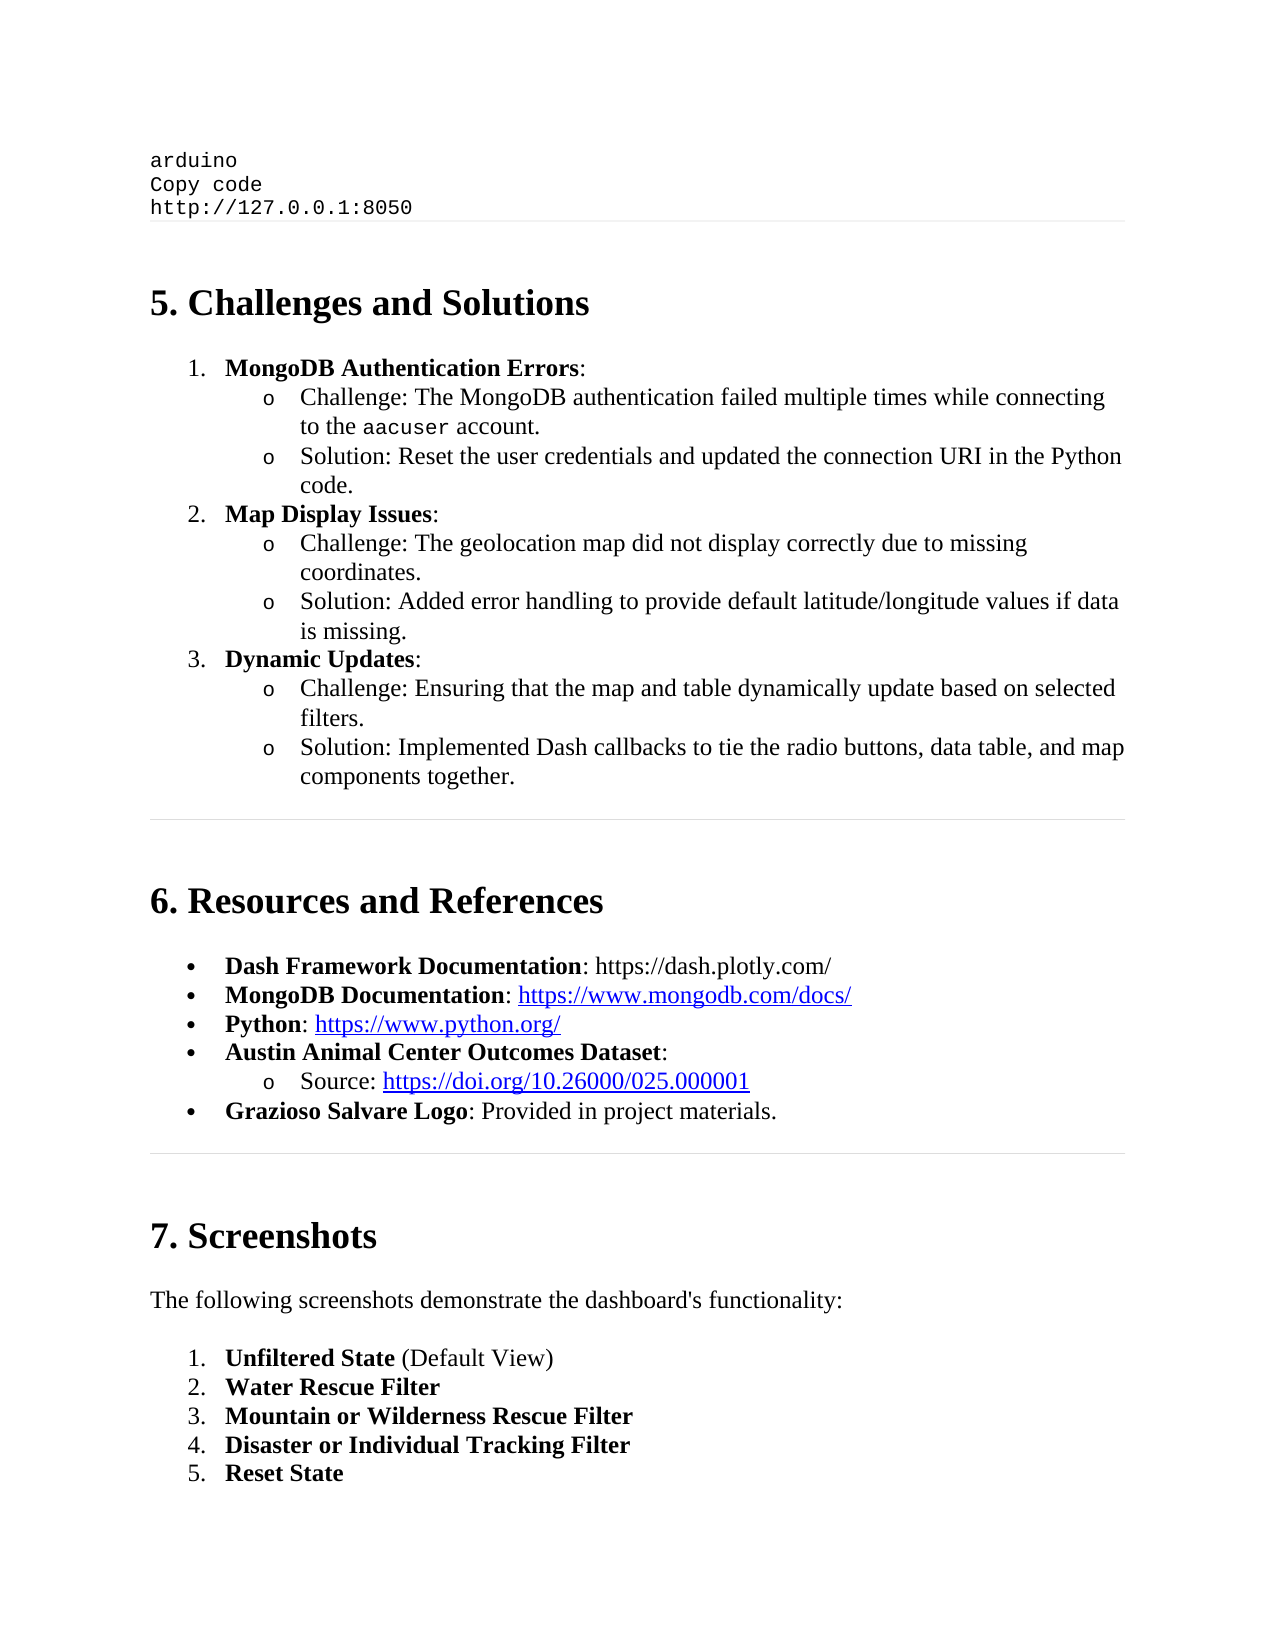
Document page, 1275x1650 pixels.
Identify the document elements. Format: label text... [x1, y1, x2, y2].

list Dash Framework Documentation: https://dash.plotly.com/ [187, 951, 1125, 980]
list MongoDB Authentication Errors: [187, 353, 1125, 382]
list Water Rescue Filter [187, 1372, 1125, 1401]
list Solution: Reset the user credentials and updated the connection URI in the Python code. [262, 441, 1125, 499]
list Challenge: The geolocation map did not display correctly due to missing coordinates. [262, 528, 1125, 586]
list Map Display Issues: [187, 499, 1125, 528]
text 7. Screenshots [150, 1213, 1125, 1256]
list Mountain or Wilderness Rescue Filter [187, 1401, 1125, 1430]
text 6. Resources and References [150, 879, 1125, 922]
list MongoDB Documentation: https://www.mongodb.com/docs/ [187, 980, 1125, 1009]
list Solution: Implemented Dash callbacks to tie the radio buttons, data table, and map components together. [262, 732, 1125, 790]
list Unfiltered State (Default View) [187, 1343, 1125, 1372]
text 5. Challenges and Solutions [150, 281, 1125, 324]
text http://127.0.0.1:8050 [150, 197, 1125, 220]
list Dynamic Updates: [187, 644, 1125, 673]
list Solution: Added error handling to provide default latitude/longitude values if data is missing. [262, 586, 1125, 644]
list Disaster or Individual Tracking Filter [187, 1430, 1125, 1458]
text Copy code [150, 174, 1125, 197]
list Austin Animal Center Outcomes Dataset: [187, 1037, 1125, 1066]
list Challenge: Ensuring that the map and table dynamically update based on selected filters. [262, 673, 1125, 732]
text arduino [150, 150, 1125, 174]
text The following screenshots demonstrate the dashboard's functionality: [150, 1286, 1125, 1314]
list Challenge: The MongoDB authentication failed multiple times while connecting to the aacuser account. [262, 382, 1125, 441]
list Grazioso Salvare Logo: Provided in project materials. [187, 1096, 1125, 1124]
list Python: https://www.python.org/ [187, 1009, 1125, 1037]
list Source: https://doi.org/10.26000/025.000001 [262, 1066, 1125, 1096]
list Reset State [187, 1458, 1125, 1487]
